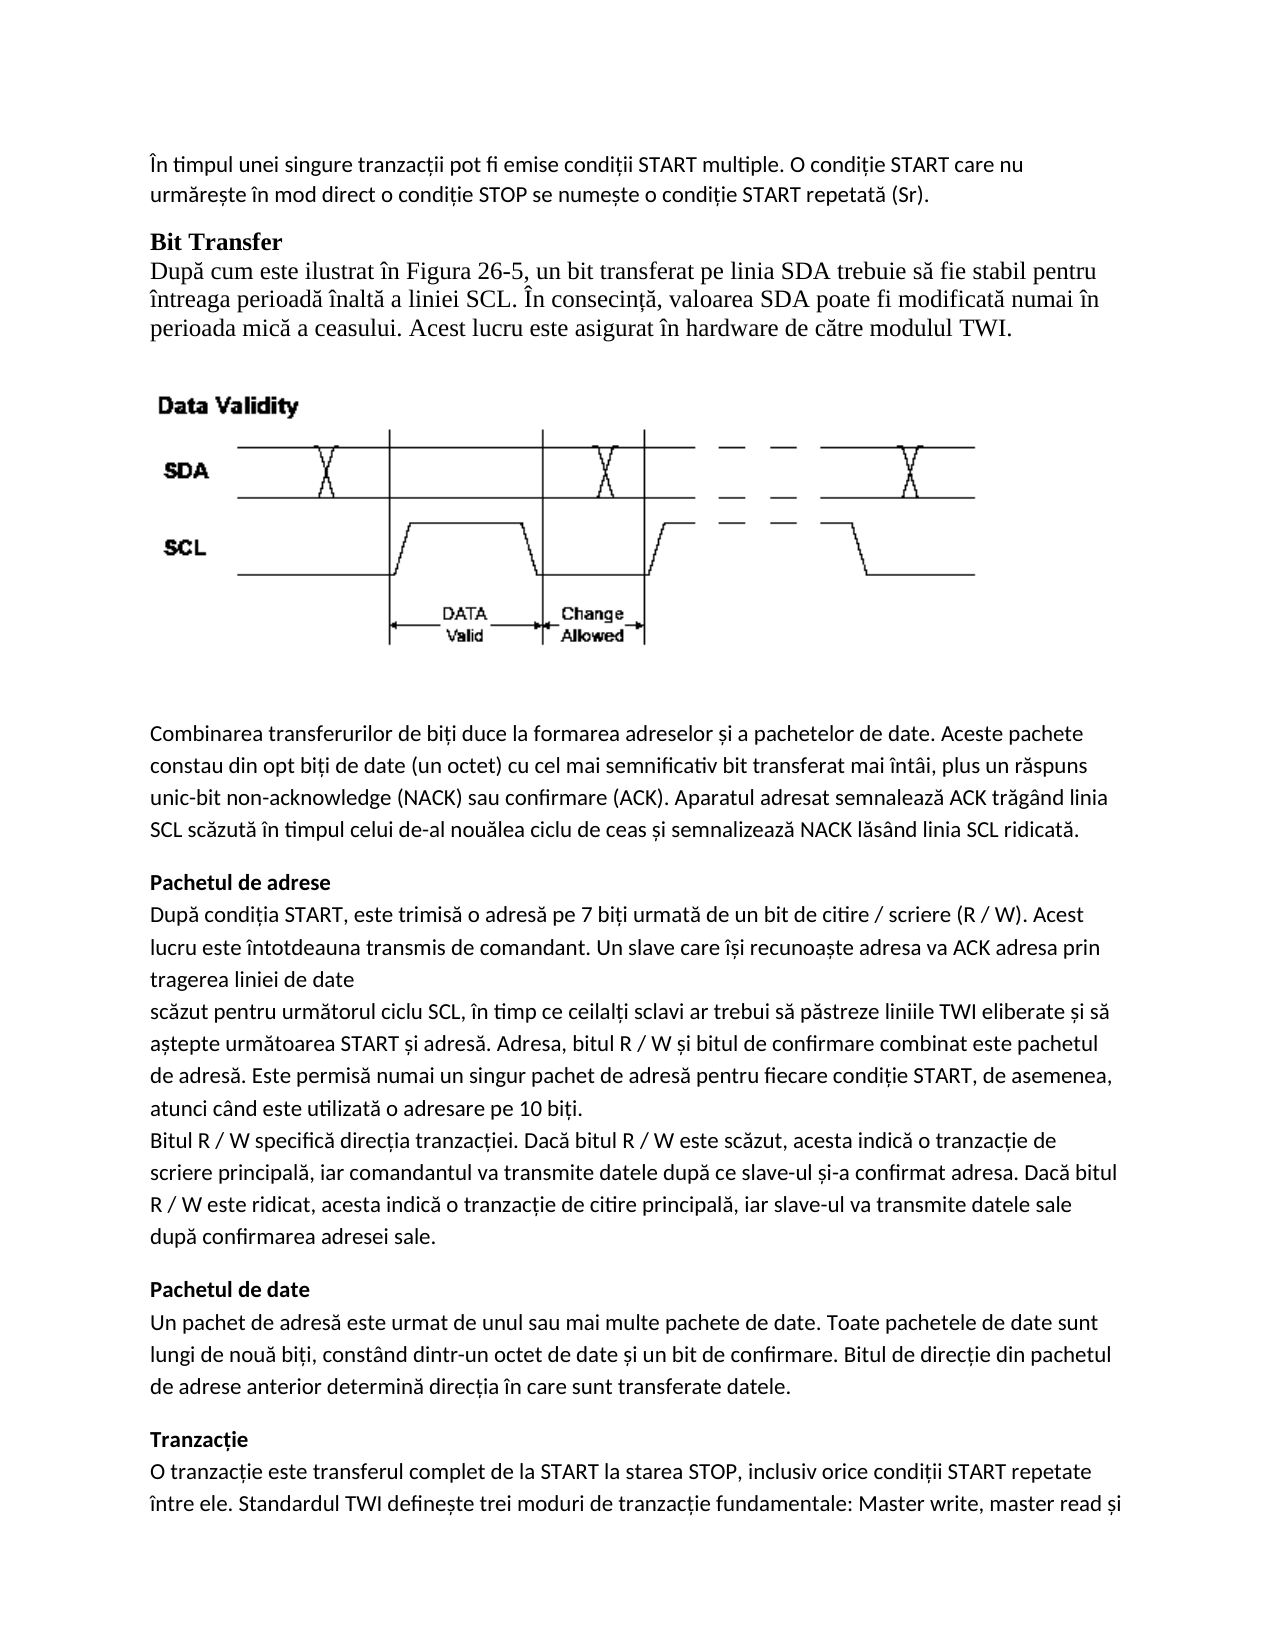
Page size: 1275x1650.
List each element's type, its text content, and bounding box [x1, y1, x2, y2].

text Pachetul de date Un pachet de adresă este urmat de unul sau mai multe pachete de date. Toate pachetele de date sunt lungi de nouă biți, constând dintr-un octet de date și un bit de confirmare. Bitul de direcție din pachetul de adrese anterior determină direcția în care sunt transferate datele. [150, 1276, 1125, 1400]
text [150, 1425, 1125, 1517]
text Pachetul de adrese După condiția START, este trimisă o adresă pe 7 biți urmată de un bit de citire / scriere (R / W). Acest lucru este întotdeauna transmis de comandant. Un slave care își recunoaște adresa va ACK adresa prin tragerea liniei de date scăzut pentru următorul ciclu SCL, în timp ce ceilalți sclavi ar trebui să păstreze liniile TWI eliberate și să aștepte următoarea START și adresă. Adresa, bitul R / W și bitul de confirmare combinat este pachetul de adresă. Este permisă numai un singur pachet de adresă pentru fiecare condiție START, de asemenea, atunci când este utilizată o adresare pe 10 biți. Bitul R / W specifică direcția tranzacției. Dacă bitul R / W este scăzut, acesta indică o tranzacție de scriere principală, iar comandantul va transmite datele după ce slave-ul și-a confirmat adresa. Dacă bitul R / W este ridicat, acesta indică o tranzacție de citire principală, iar slave-ul va transmite datele sale după confirmarea adresei sale. [150, 868, 1125, 1251]
text În timpul unei singure tranzacții pot fi emise condiții START multiple. O condiție START care nu urmărește în mod direct o condiție STOP se numește o condiție START repetată (Sr). [150, 150, 1125, 208]
text Bit Transfer După cum este ilustrat în Figura 26-5, un bit transferat pe linia SDA trebuie să fie stabil pentru întreaga perioadă înaltă a liniei SCL. În consecință, valoarea SDA poate fi modificată numai în perioada mică a ceasului. Acest lucru este asigurat în hardware de către modulul TWI. [150, 227, 1125, 342]
text Combinarea transferurilor de biți duce la formarea adreselor și a pachetelor de date. Aceste pachete constau din opt biți de date (un octet) cu cel mai semnificativ bit transferat mai întâi, plus un răspuns unic-bit non-acknowledge (NACK) sau confirmare (ACK). Aparatul adresat semnalează ACK trăgând linia SCL scăzută în timpul celui de-al nouălea ciclu de ceas și semnalizează NACK lăsând linia SCL ridicată. [150, 719, 1125, 843]
